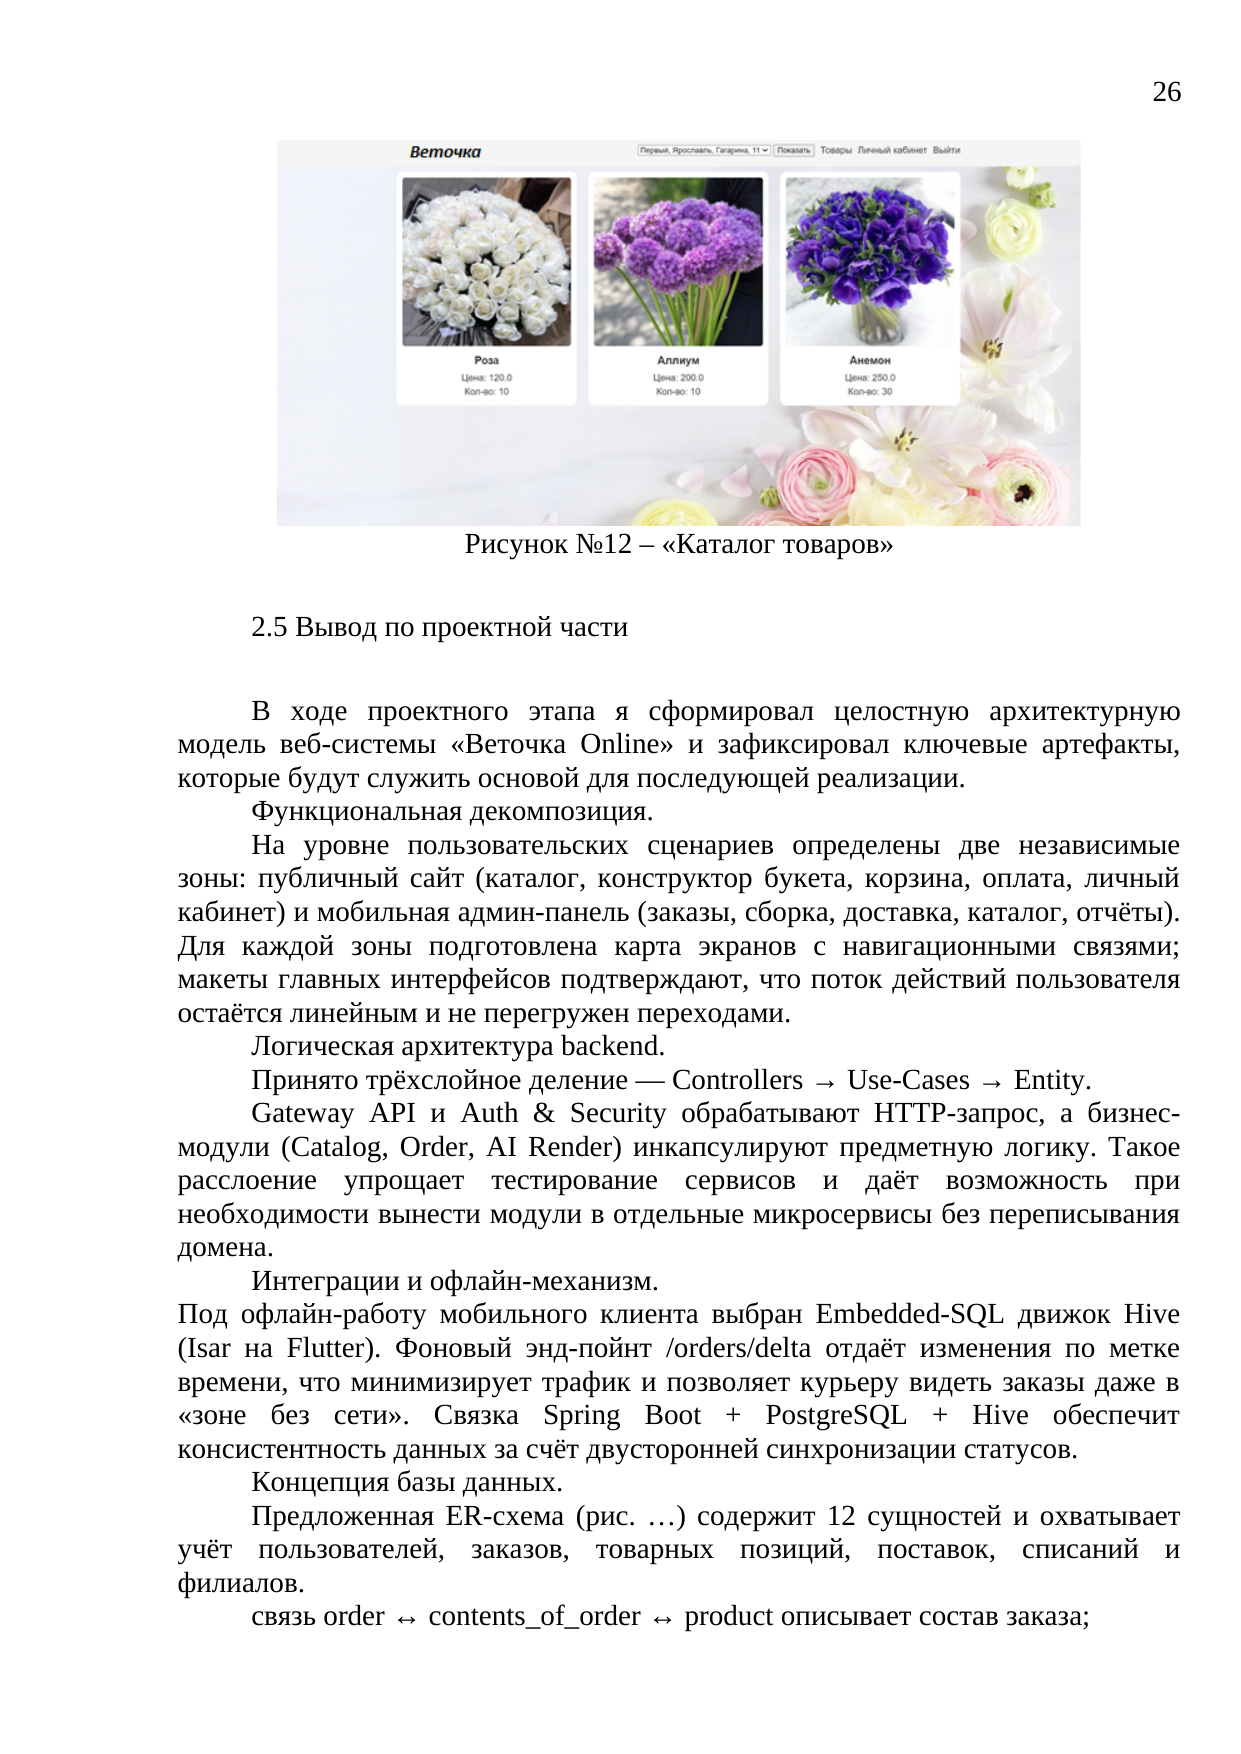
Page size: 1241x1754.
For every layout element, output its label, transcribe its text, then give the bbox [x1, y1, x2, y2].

text Интеграции и офлайн-механизм. [177, 1263, 1181, 1297]
text Логическая архитектура backend. [177, 1028, 1181, 1062]
text Рисунок №12 – «Каталог товаров» [177, 526, 1181, 559]
subtitle 2.5 Вывод по проектной части [251, 609, 1181, 643]
text Под офлайн-работу мобильного клиента выбран Embedded-SQL движок Hive (Isar на Flutter). Фоновый энд-пойнт /orders/delta отдаёт изменения по метке времени, что минимизирует трафик и позволяет курьеру видеть заказы даже в «зоне без сети». Связка Spring Boot + PostgreSQL + Hive обеспечит консистентность данных за счёт двусторонней синхронизации статусов. [177, 1297, 1181, 1464]
text Предложенная ER-схема (рис. …) содержит 12 сущностей и охватывает учёт пользователей, заказов, товарных позиций, поставок, списаний и филиалов. [177, 1498, 1181, 1598]
picture [276, 140, 1082, 526]
text В ходе проектного этапа я сформировал целостную архитектурную модель веб-системы «Веточка Online» и зафиксировал ключевые артефакты, которые будут служить основой для последующей реализации. [177, 693, 1181, 793]
text связь order ↔ contents_of_order ↔ product описывает состав заказа; [177, 1598, 1181, 1632]
text Принято трёхслойное деление — Controllers → Use-Cases → Entity. [177, 1062, 1181, 1095]
text Концепция базы данных. [177, 1464, 1181, 1498]
text Функциональная декомпозиция. [177, 793, 1181, 827]
text На уровне пользовательских сценариев определены две независимые зоны: публичный сайт (каталог, конструктор букета, корзина, оплата, личный кабинет) и мобильная админ-панель (заказы, сборка, доставка, каталог, отчёты). Для каждой зоны подготовлена карта экранов с навигационными связями; макеты главных интерфейсов подтверждают, что поток действий пользователя остаётся линейным и не перегружен переходами. [177, 827, 1181, 1028]
text Gateway API и Auth & Security обрабатывают HTTP-запрос, а бизнес-модули (Catalog, Order, AI Render) инкапсулируют предметную логику. Такое расслоение упрощает тестирование сервисов и даёт возможность при необходимости вынести модули в отдельные микросервисы без переписывания домена. [177, 1095, 1181, 1263]
